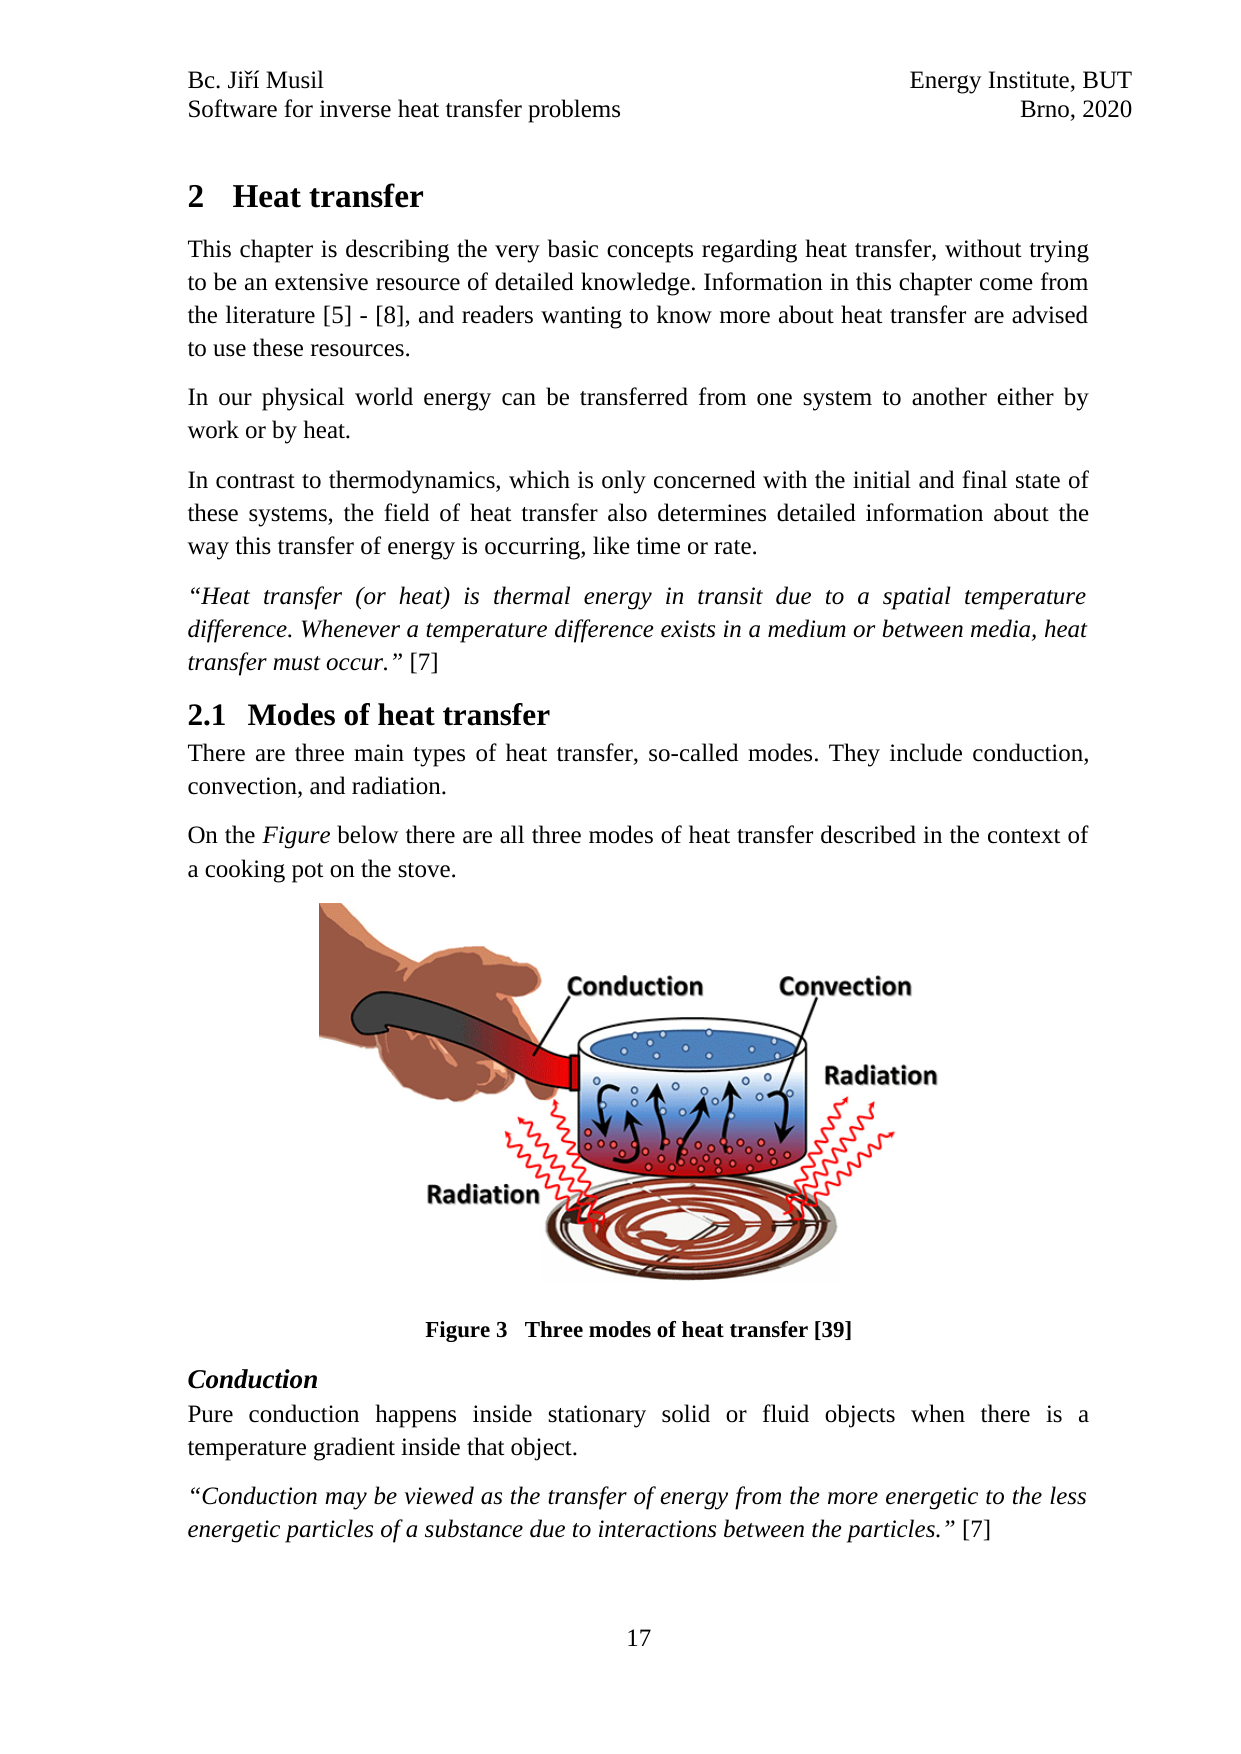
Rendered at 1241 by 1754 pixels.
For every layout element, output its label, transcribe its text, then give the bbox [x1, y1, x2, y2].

text Figure 3 Three modes of heat transfer [39] [187, 1316, 1090, 1342]
text “Heat transfer (or heat) is thermal energy in transit due to a spatial temperature difference. Whenever a temperature difference exists in a medium or between media, heat transfer must occur.” [7] [187, 581, 1090, 676]
text In contrast to thermodynamics, which is only concerned with the initial and final state of these systems, the field of heat transfer also determines detailed information about the way this transfer of energy is occurring, like time or rate. [187, 465, 1090, 560]
text On the Figure below there are all three modes of heat transfer described in the context of a cooking pot on the stove. [187, 821, 1090, 882]
subtitle Heat transfer [187, 176, 1090, 214]
text In our physical world energy can be transferred from one system to another either by work or by heat. [187, 382, 1090, 444]
text There are three main types of heat transfer, so-called modes. They include conduction, convection, and radiation. [187, 738, 1090, 800]
text This chapter is describing the very basic concepts regarding heat transfer, without trying to be an extensive resource of detailed knowledge. Information in this chapter come from the literature [5] - [8], and readers wanting to know more about heat transfer are advised to use these resources. [187, 234, 1090, 362]
subtitle Conduction [187, 1363, 1090, 1394]
picture [319, 903, 959, 1295]
text “Conduction may be viewed as the transfer of energy from the more energetic to the less energetic particles of a substance due to interactions between the particles.” [7] [187, 1481, 1090, 1543]
subtitle Modes of heat transfer [187, 697, 1090, 733]
text Pure conduction happens inside stationary solid or fluid objects when there is a temperature gradient inside that object. [187, 1399, 1090, 1461]
